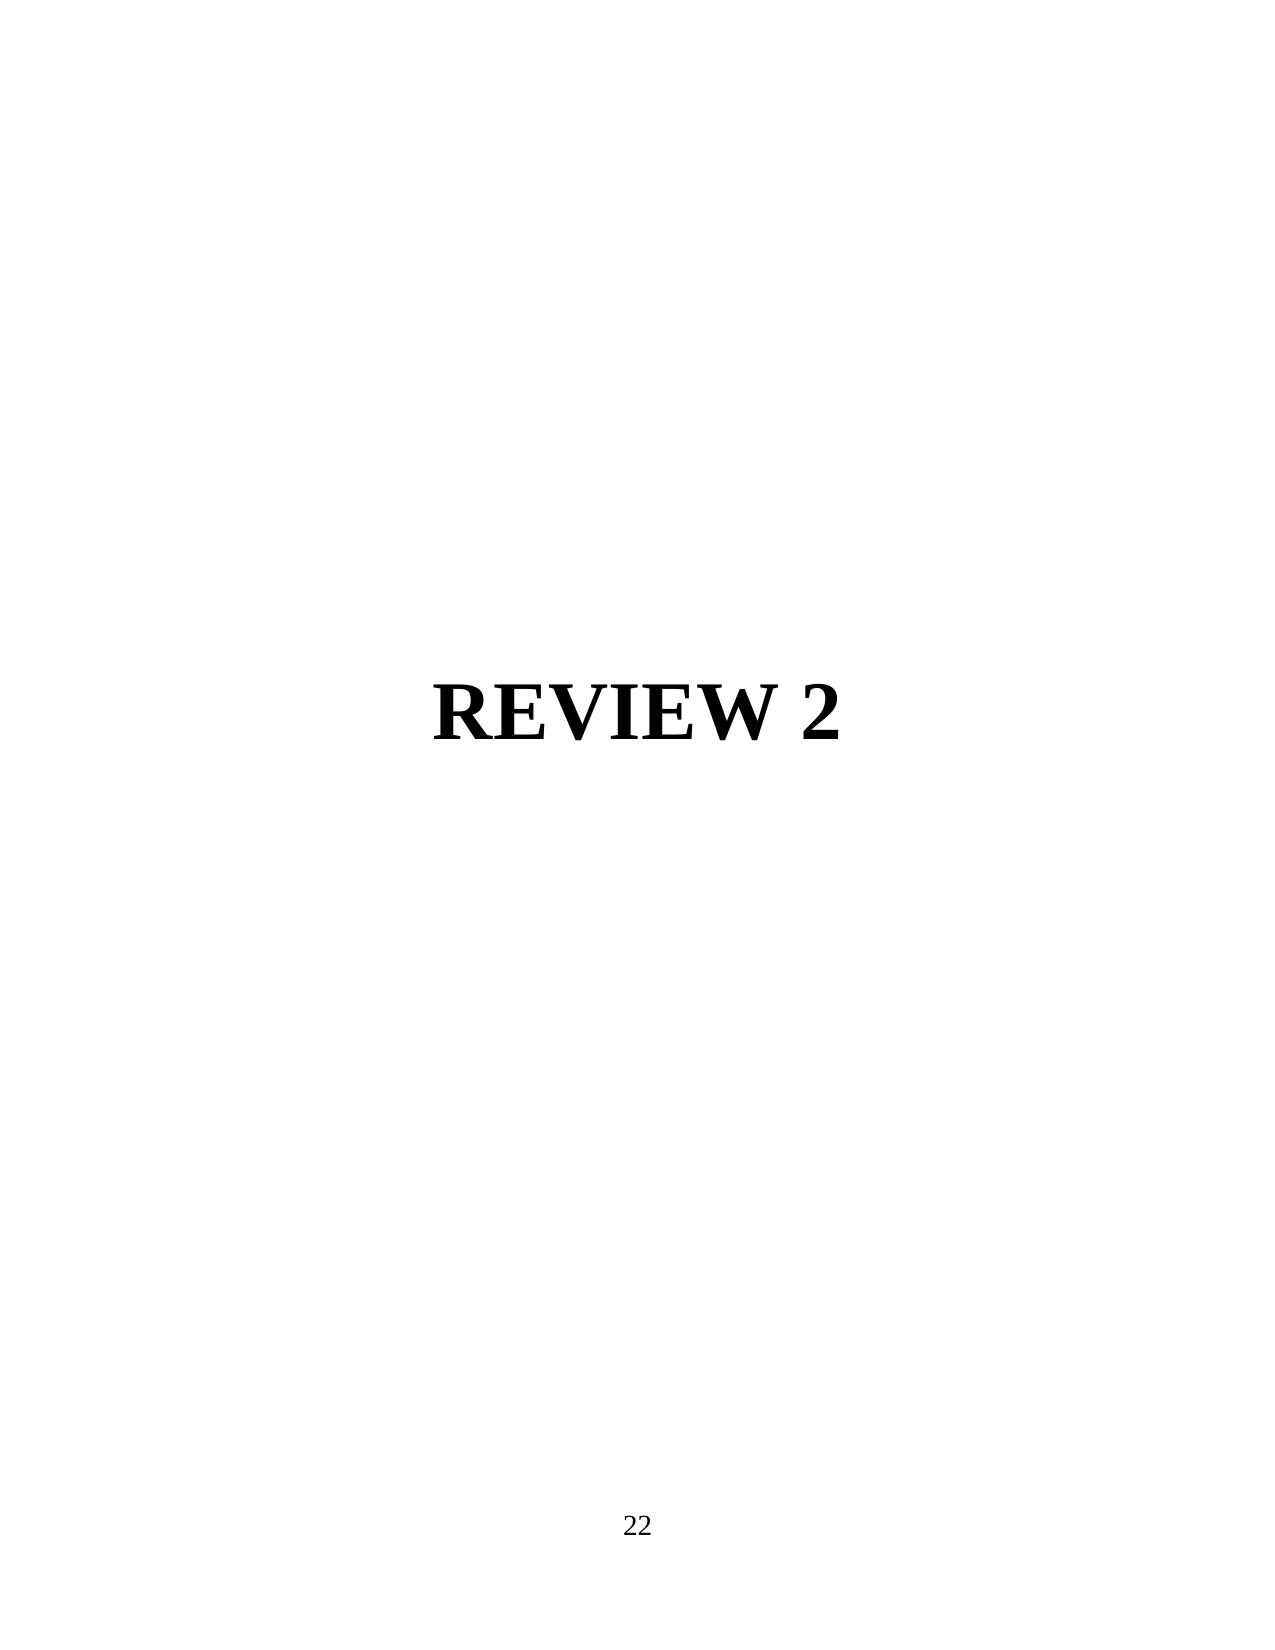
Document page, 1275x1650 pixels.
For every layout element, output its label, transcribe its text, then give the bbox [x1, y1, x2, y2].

subtitle REVIEW 2 [150, 662, 1125, 758]
